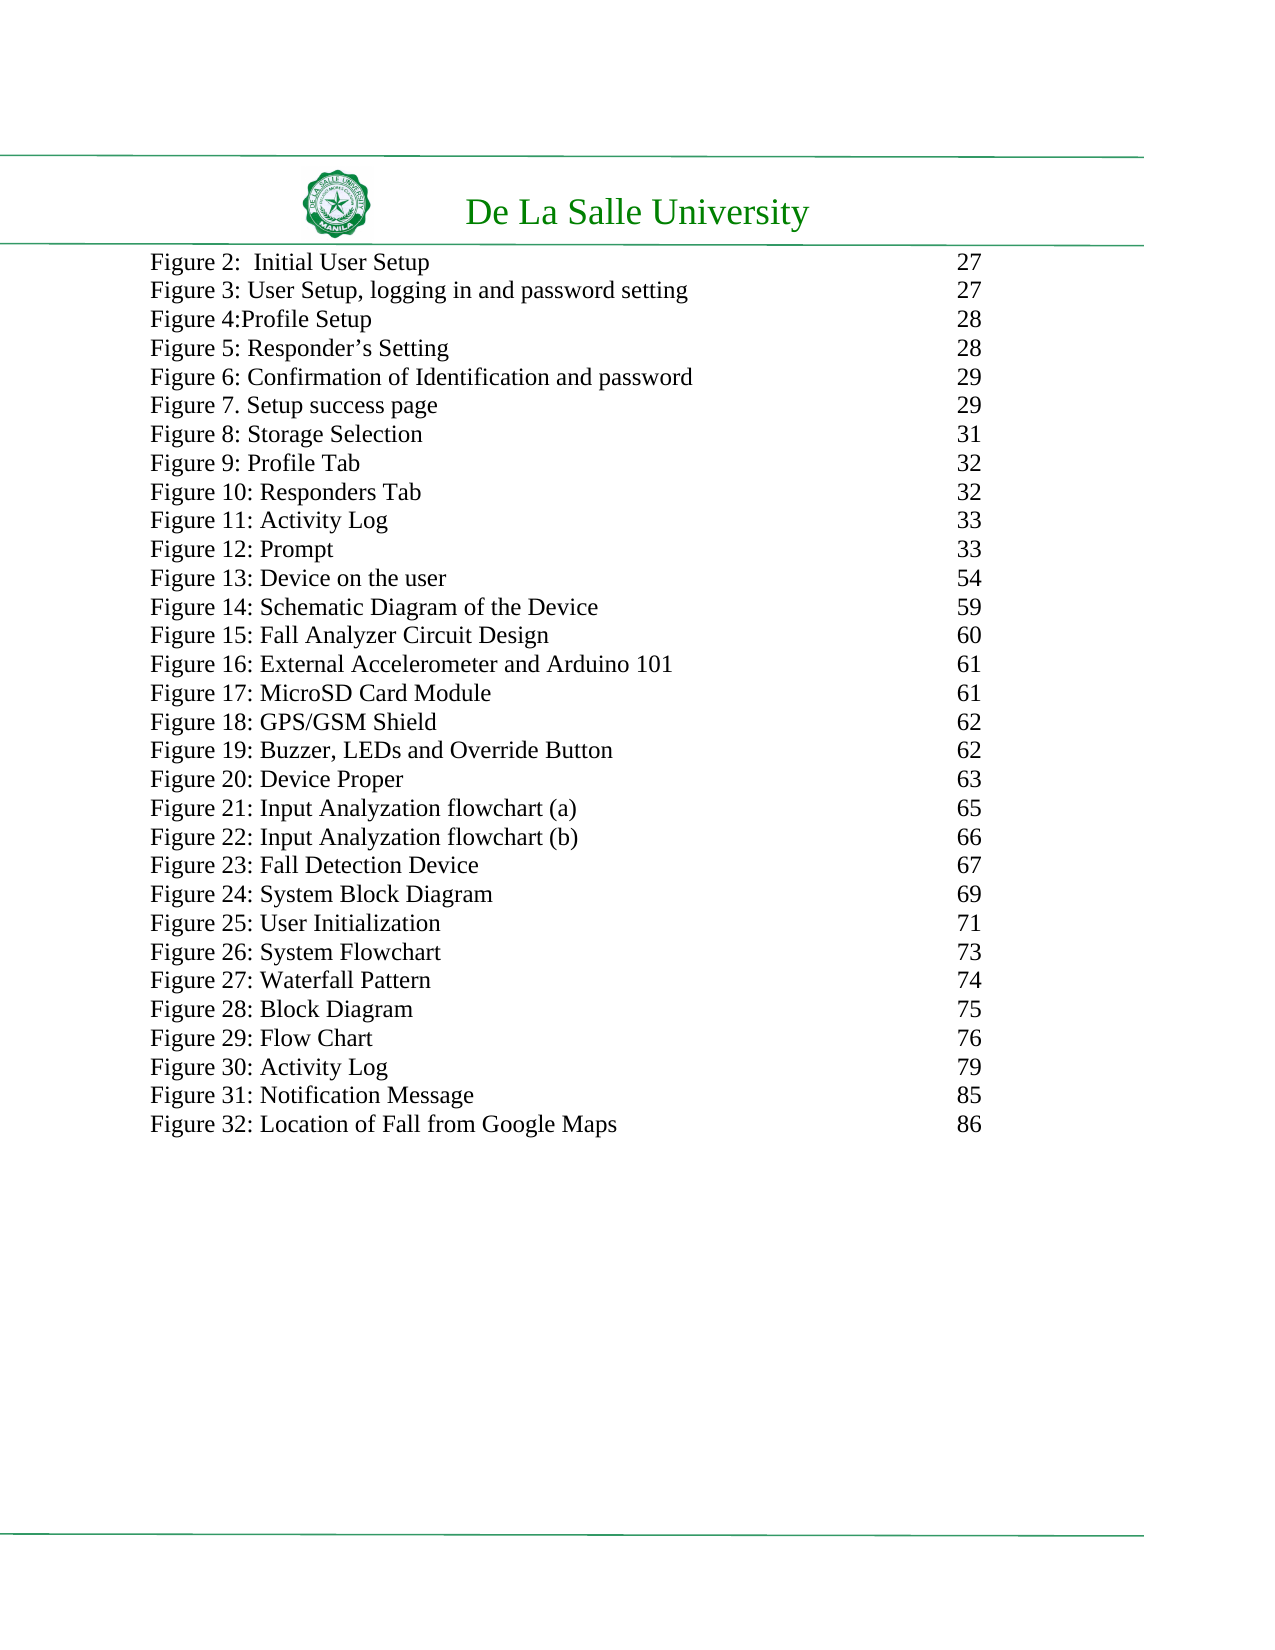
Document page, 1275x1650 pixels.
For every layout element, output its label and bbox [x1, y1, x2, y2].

picture [301, 166, 374, 242]
